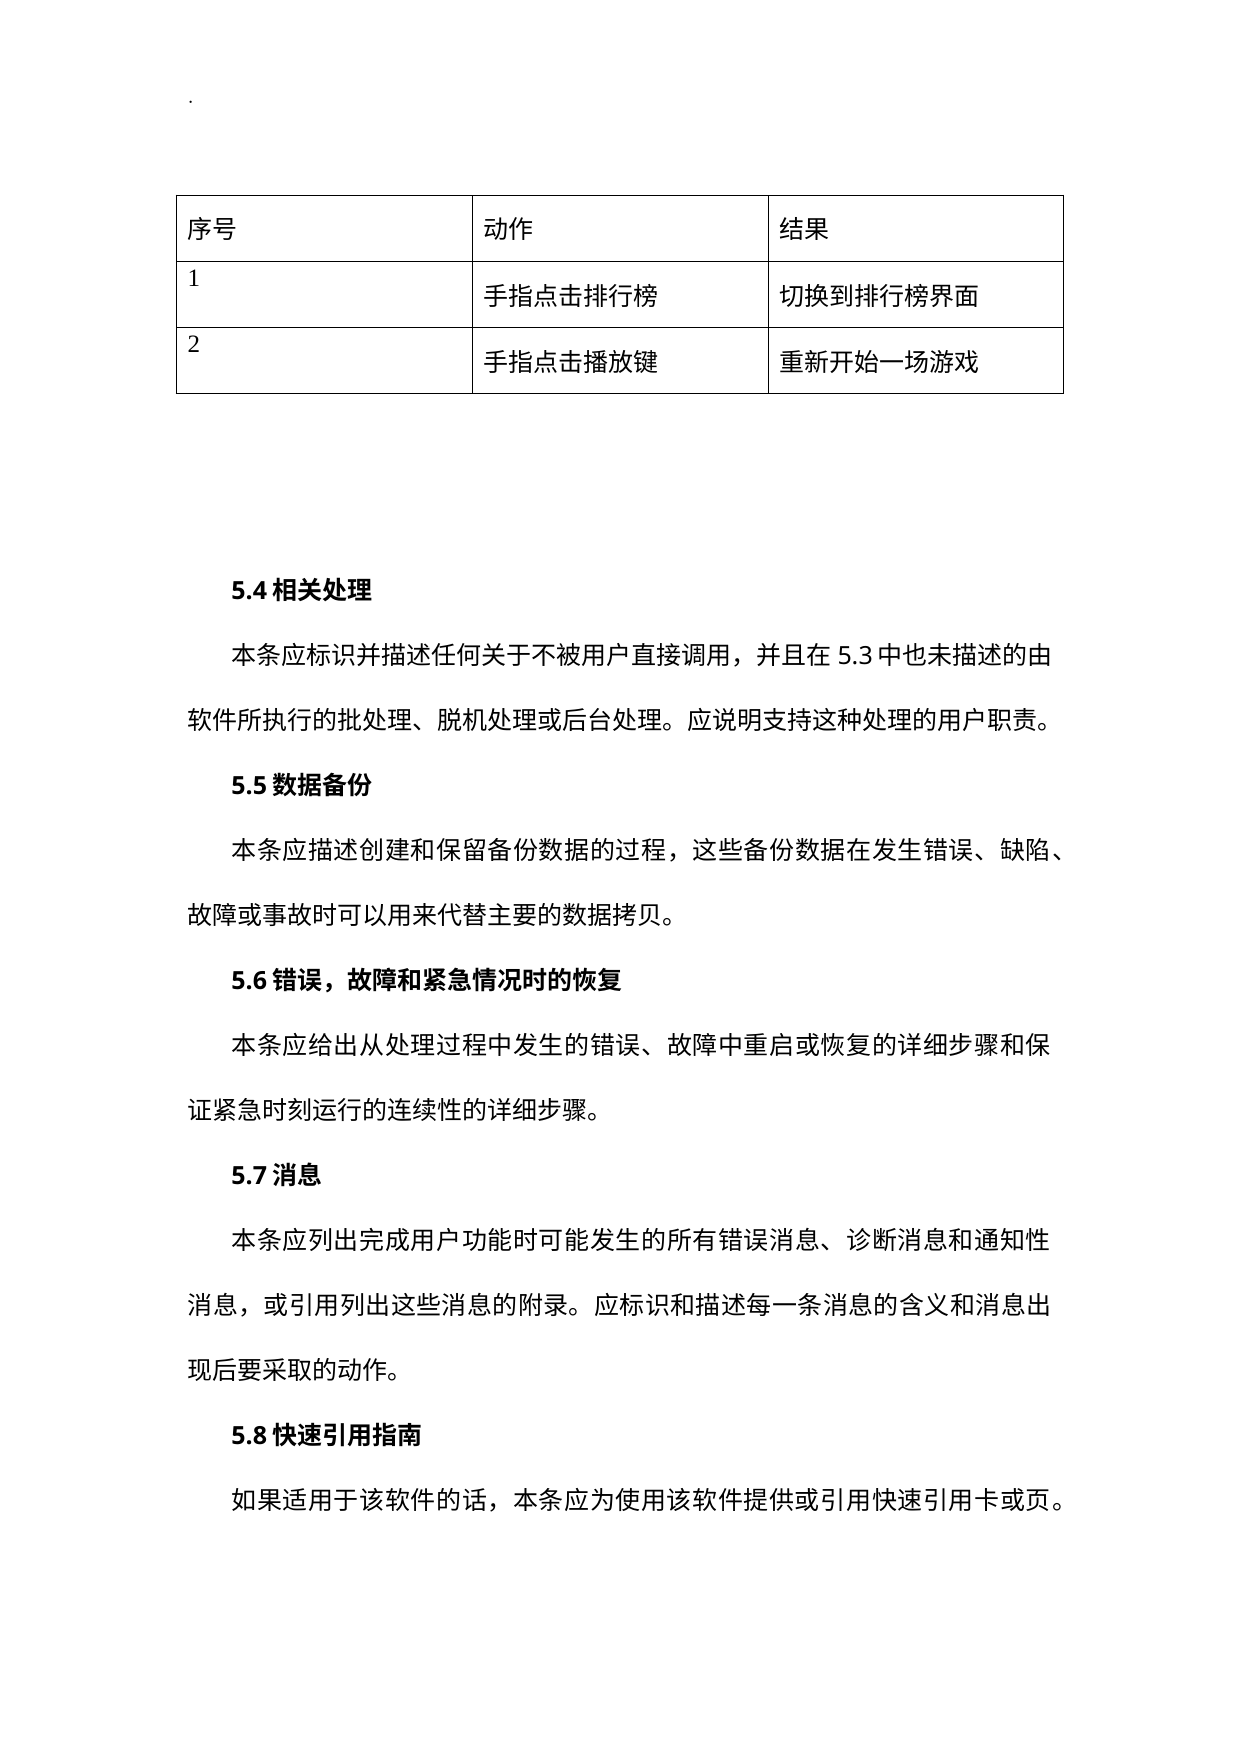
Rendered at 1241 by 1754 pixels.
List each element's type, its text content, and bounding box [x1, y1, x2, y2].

table_cell 重新开始一场游戏 [769, 328, 1063, 393]
table_cell 手指点击播放键 [473, 328, 768, 393]
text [187, 1466, 1053, 1531]
text 5.8快速引用指南 [187, 1401, 1053, 1466]
table_cell 切换到排行榜界面 [769, 262, 1063, 327]
table_header 结果 [769, 196, 1063, 261]
table_cell 2 [177, 328, 472, 393]
text 5.4相关处理 [187, 556, 1053, 621]
table_cell 1 [177, 262, 472, 327]
table_cell 手指点击排行榜 [473, 262, 768, 327]
text 本条应描述创建和保留备份数据的过程，这些备份数据在发生错误、缺陷、故障或事故时可以用来代替主要的数据拷贝。 [187, 816, 1053, 946]
text 5.5数据备份 [187, 751, 1053, 816]
table_header 序号 [177, 196, 472, 261]
text 本条应给出从处理过程中发生的错误、故障中重启或恢复的详细步骤和保证紧急时刻运行的连续性的详细步骤。 [187, 1011, 1053, 1141]
text 本条应列出完成用户功能时可能发生的所有错误消息、诊断消息和通知性消息，或引用列出这些消息的附录。应标识和描述每一条消息的含义和消息出现后要采取的动作。 [187, 1206, 1053, 1401]
text 5.6错误，故障和紧急情况时的恢复 [187, 946, 1053, 1011]
table_header 动作 [473, 196, 768, 261]
text 本条应标识并描述任何关于不被用户直接调用，并且在5.3中也未描述的由软件所执行的批处理、脱机处理或后台处理。应说明支持这种处理的用户职责。 [187, 621, 1053, 751]
text 5.7消息 [187, 1141, 1053, 1206]
